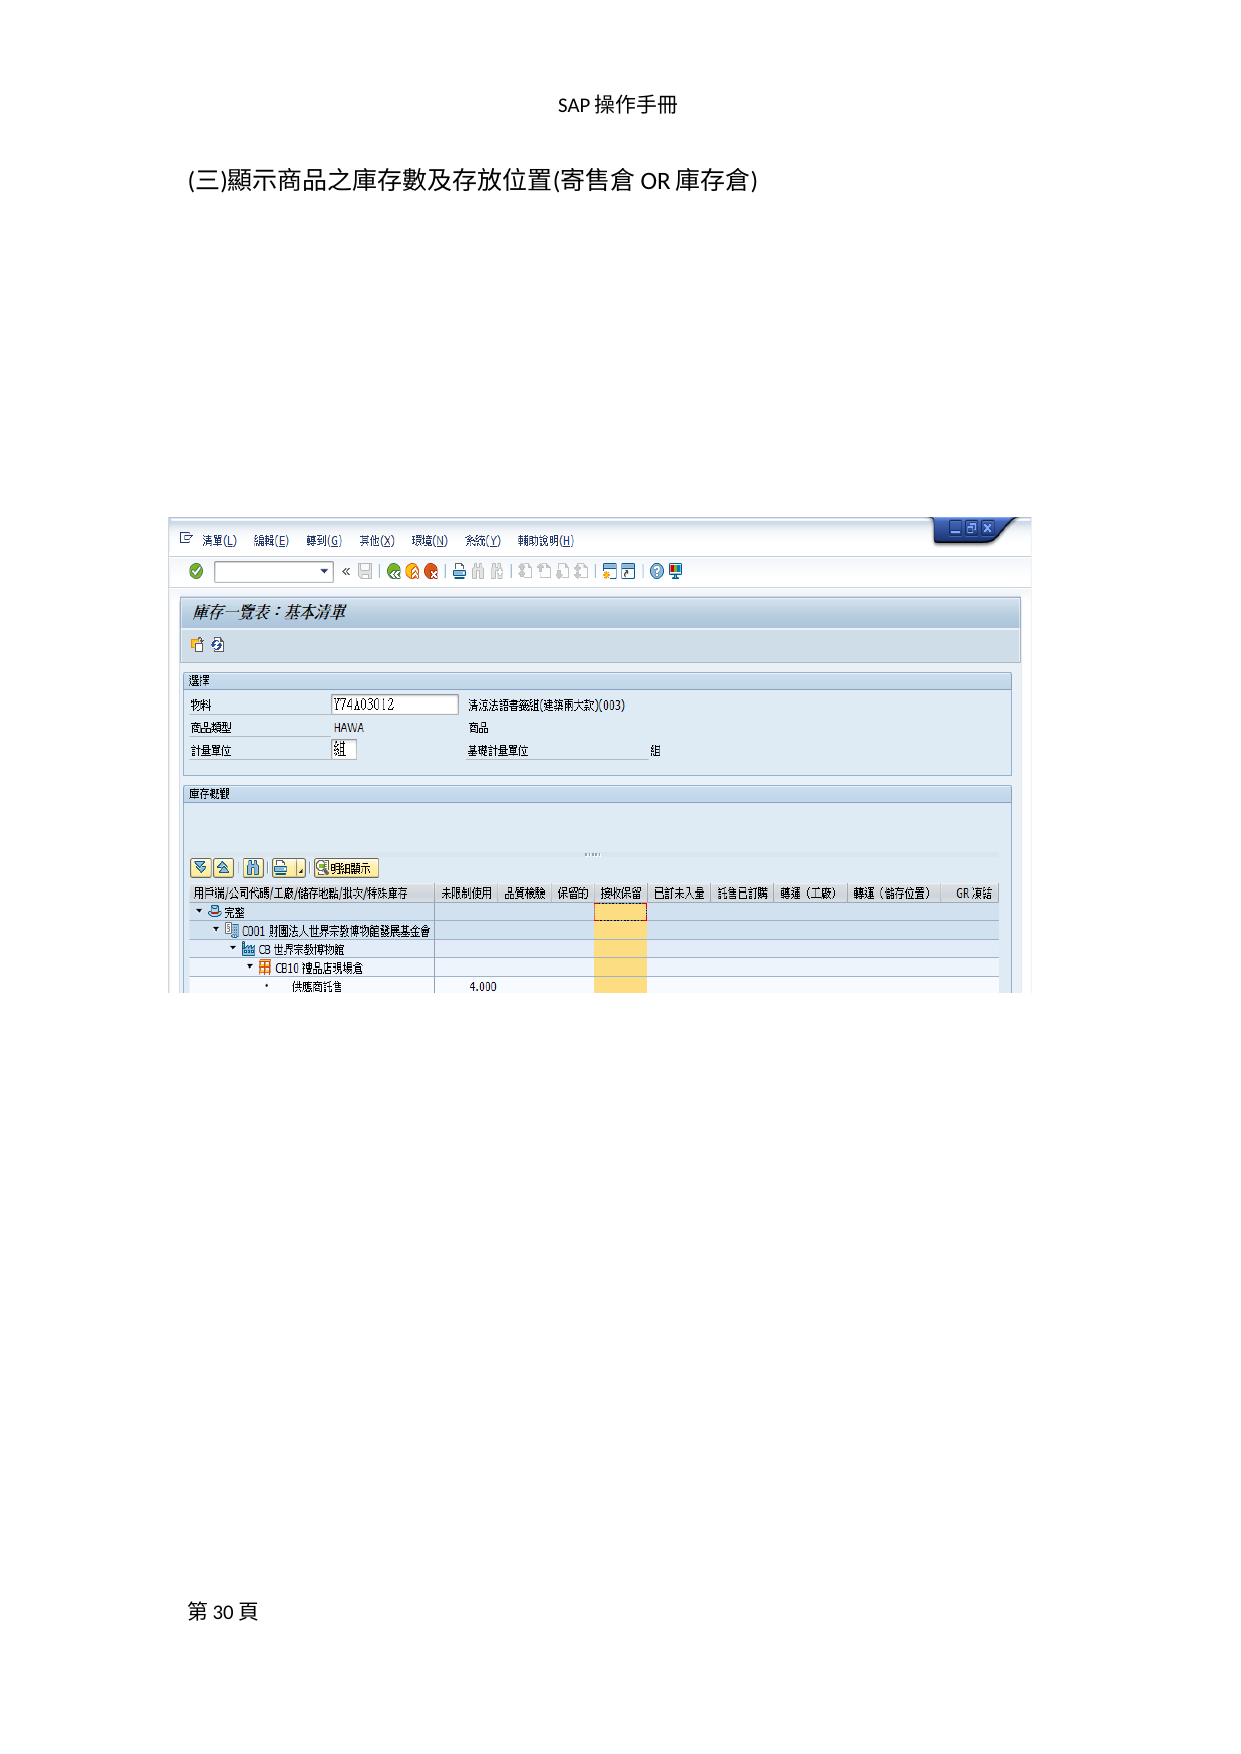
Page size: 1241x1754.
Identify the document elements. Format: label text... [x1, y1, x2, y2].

picture [168, 517, 1032, 993]
text (三)顯示商品之庫存數及存放位置(寄售倉OR庫存倉) [187, 160, 1053, 197]
